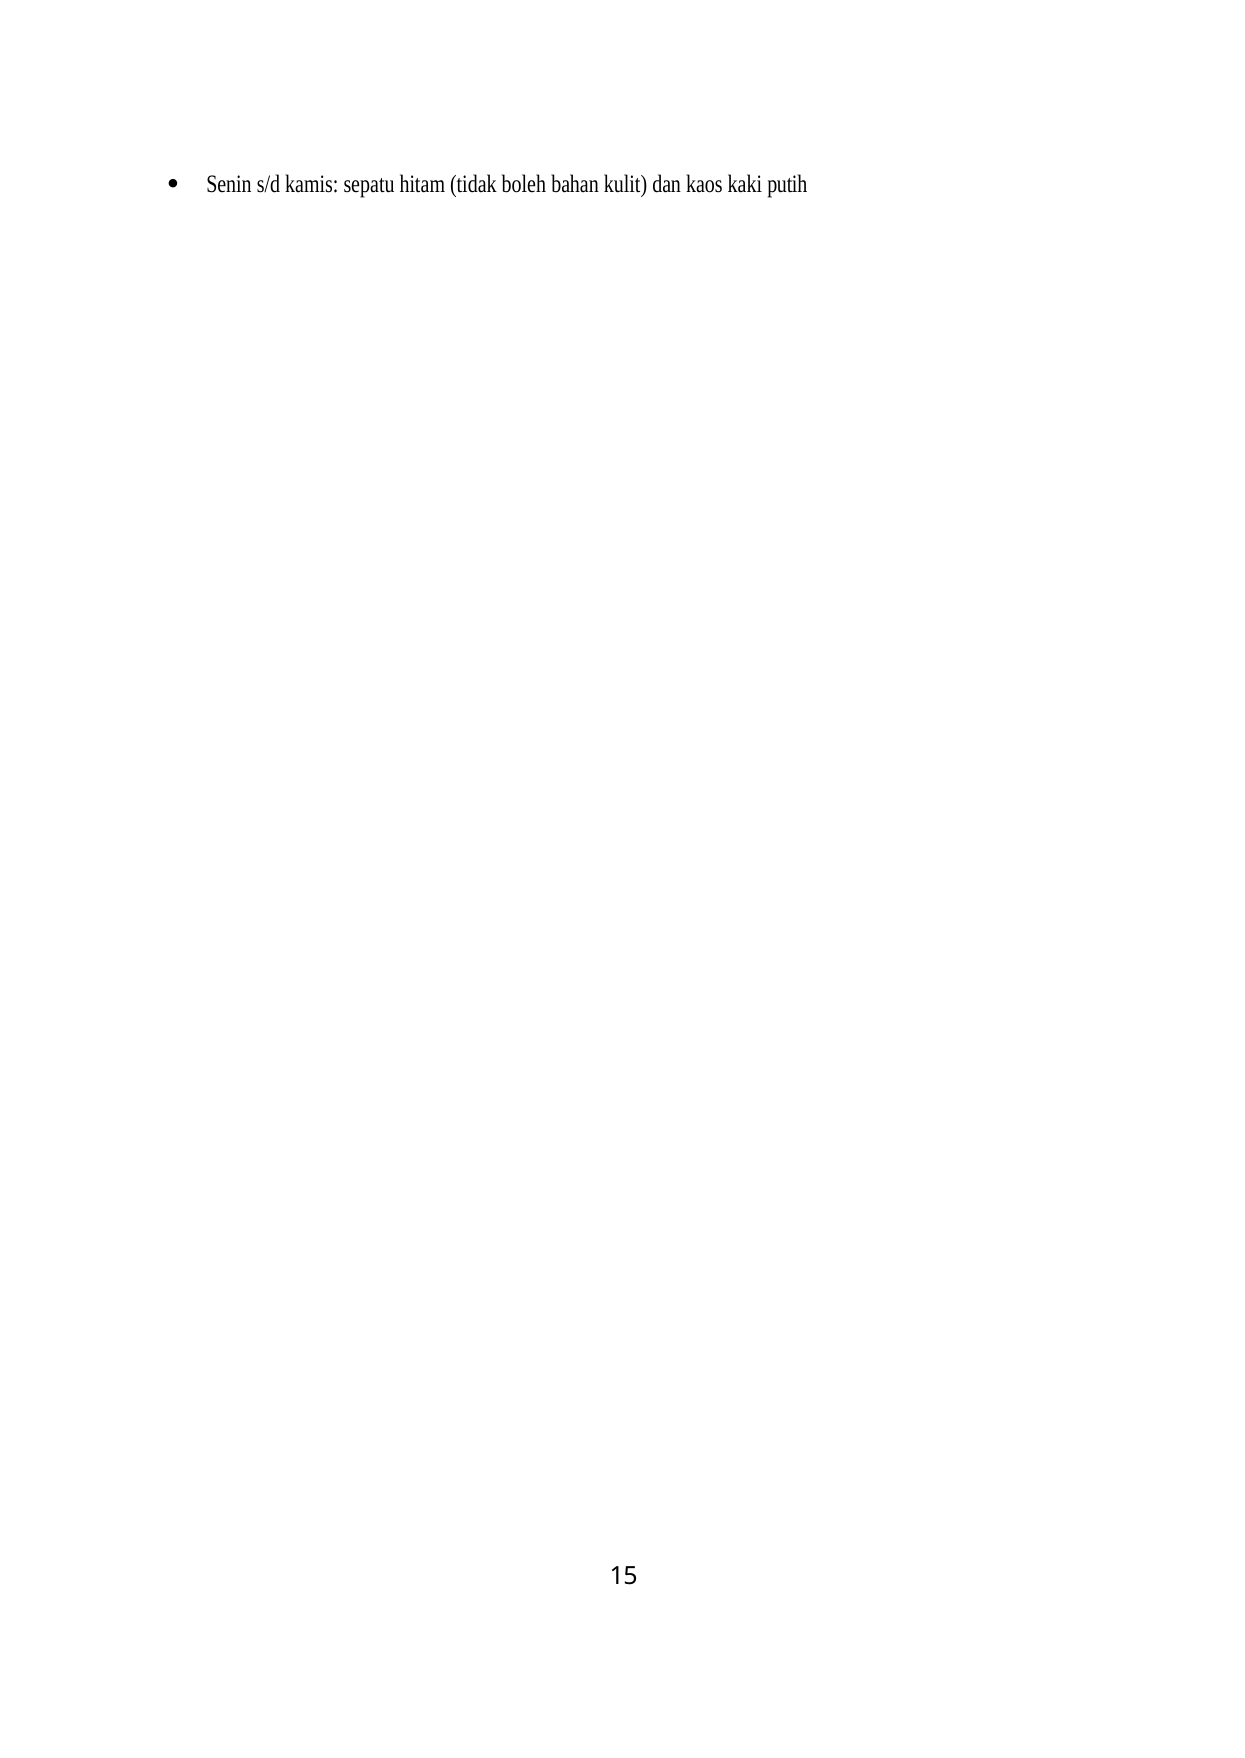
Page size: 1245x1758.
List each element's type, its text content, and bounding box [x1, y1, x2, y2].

list Senin s/d kamis: sepatu hitam (tidak boleh bahan kulit) dan kaos kaki putih [168, 169, 1209, 197]
